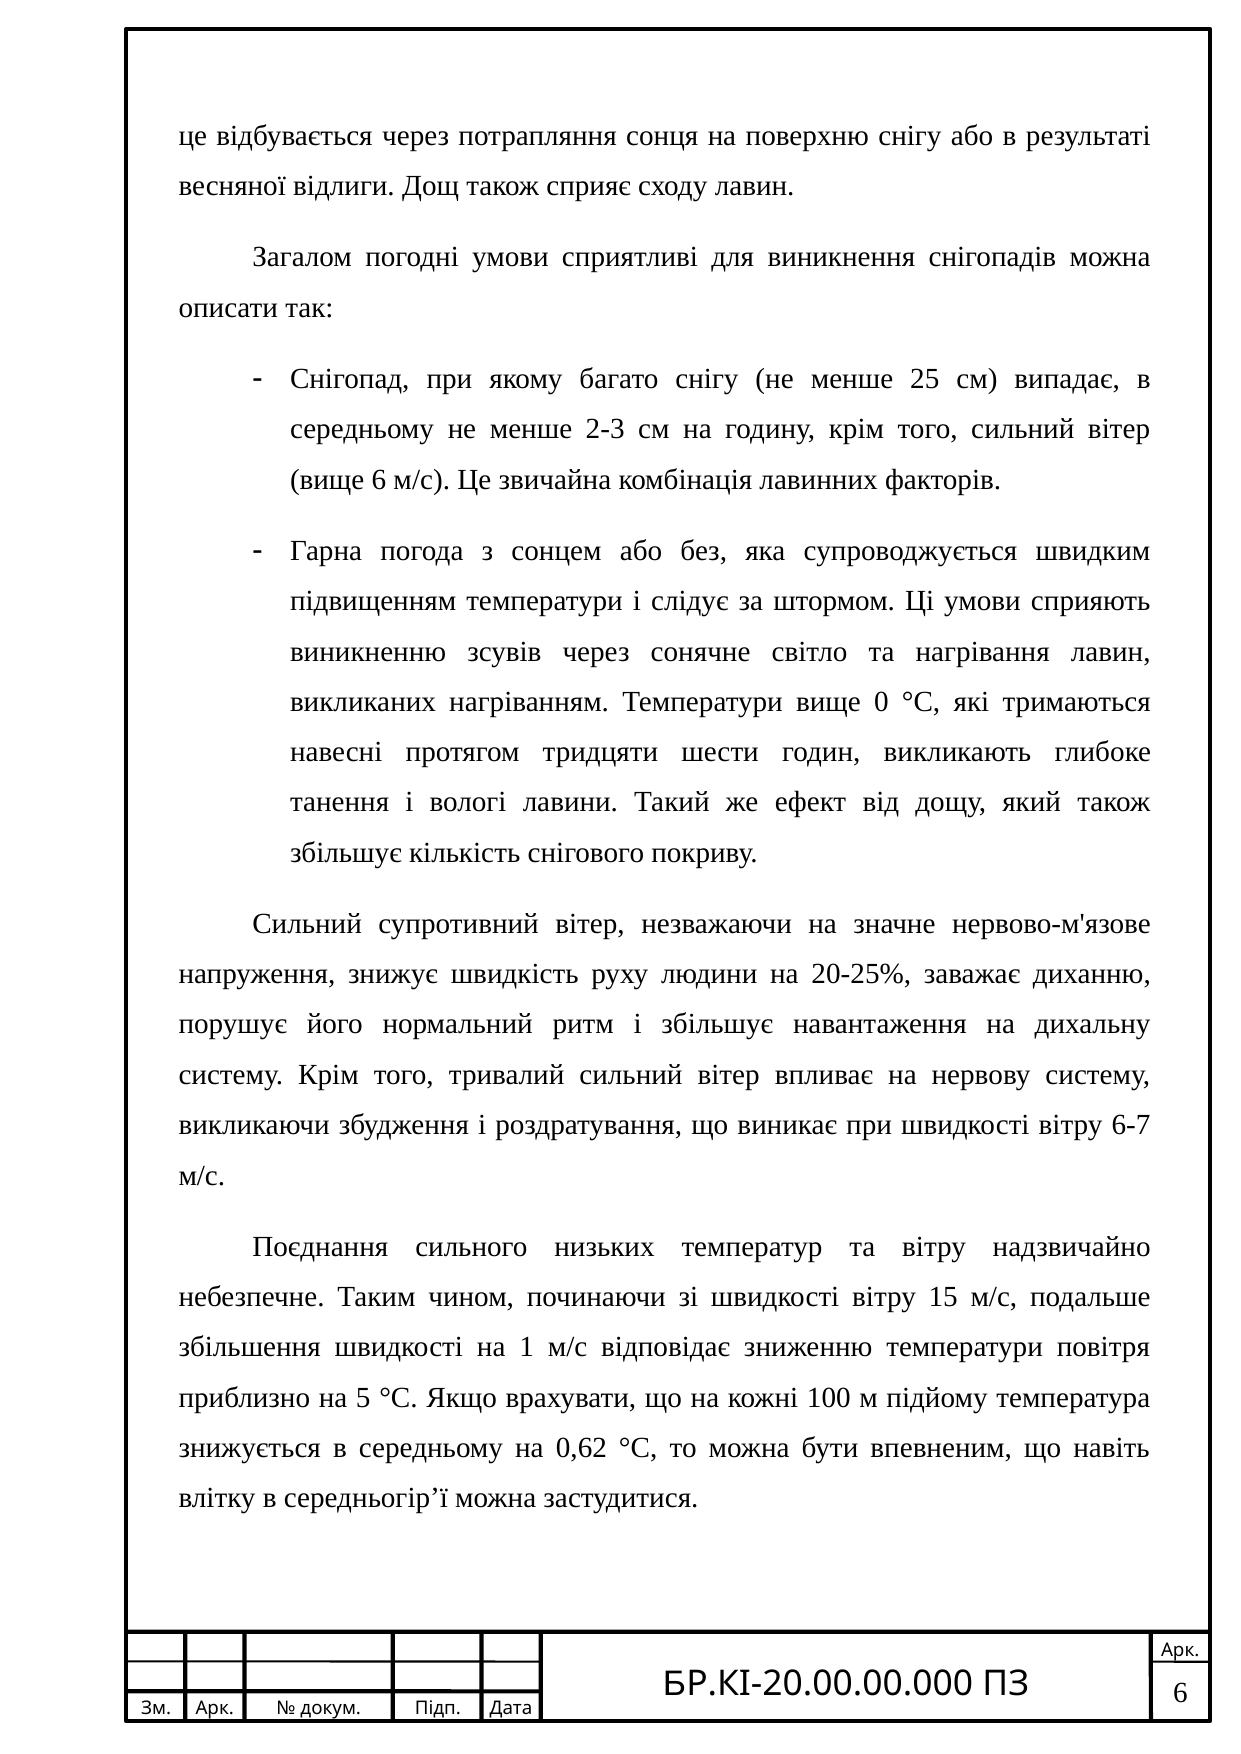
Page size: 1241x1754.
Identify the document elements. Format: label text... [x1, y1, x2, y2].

text Сильний супротивний вітер, незважаючи на значне нервово-м'язове напруження, знижує швидкість руху людини на 20-25%, заважає диханню, порушує його нормальний ритм і збільшує навантаження на дихальну систему. Крім того, тривалий сильний вітер впливає на нервову систему, викликаючи збудження і роздратування, що виникає при швидкості вітру 6-7 м/с. [178, 906, 1152, 1191]
list Гарна погода з сонцем або без, яка супроводжується швидким підвищенням температури і слідує за штормом. Ці умови сприяють виникненню зсувів через сонячне світло та нагрівання лавин, викликаних нагріванням. Температури вище 0 °С, які тримаються навесні протягом тридцяти шести годин, викликають глибоке танення і вологі лавини. Такий же ефект від дощу, який також збільшує кількість снігового покриву. [252, 533, 1152, 868]
text Загалом погодні умови сприятливі для виникнення снігопадів можна описати так: [178, 239, 1152, 323]
text Поєднання сильного низьких температур та вітру надзвичайно небезпечне. Таким чином, починаючи зі швидкості вітру 15 м/с, подальше збільшення швидкості на 1 м/с відповідає зниженню температури повітря приблизно на 5 °С. Якщо врахувати, що на кожні 100 м підйому температура знижується в середньому на 0,62 °С, то можна бути впевненим, що навіть влітку в середньогір’ї можна застудитися. [178, 1229, 1152, 1514]
list Снігопад, при якому багато снігу (не менше 25 см) випадає, в середньому не менше 2-3 см на годину, крім того, сильний вітер (вище 6 м/с). Це звичайна комбінація лавинних факторів. [252, 361, 1152, 495]
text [178, 118, 1152, 202]
